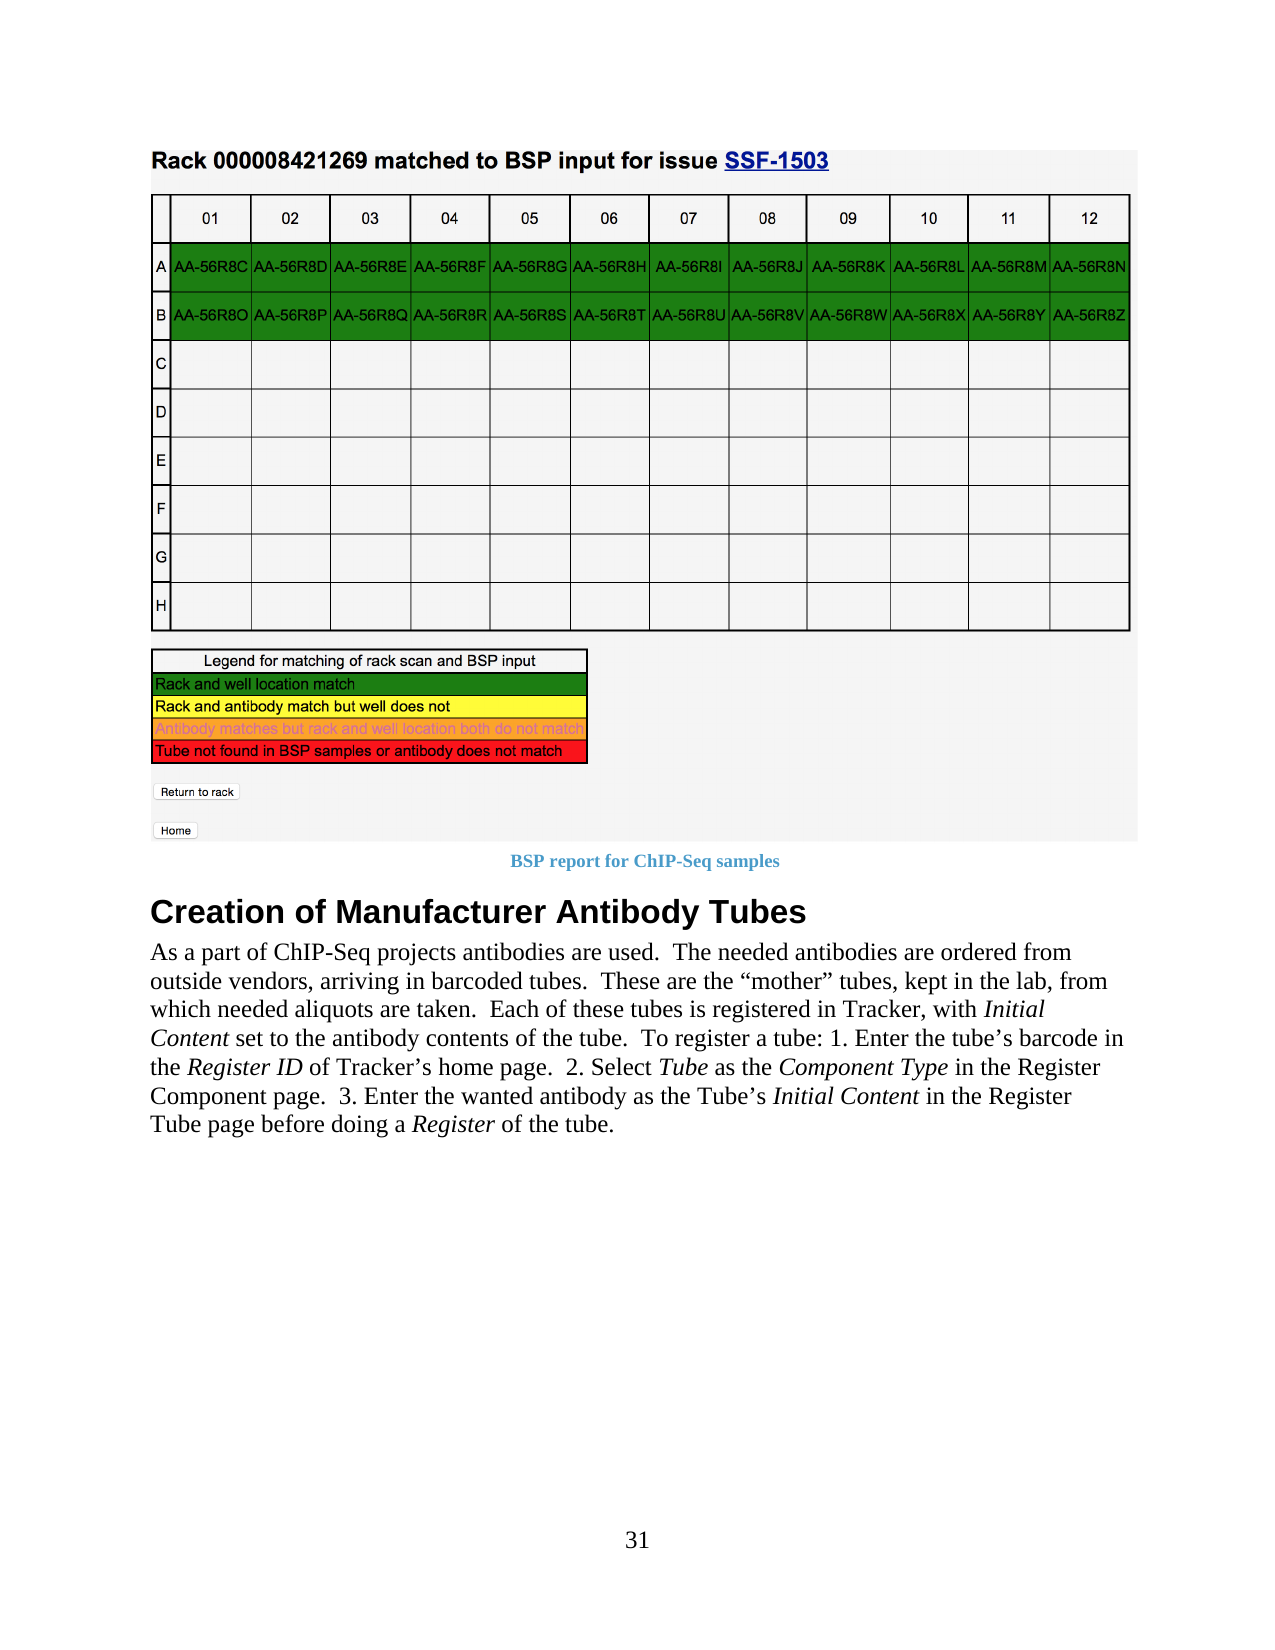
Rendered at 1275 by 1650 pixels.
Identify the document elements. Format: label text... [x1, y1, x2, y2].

subtitle Creation of Manufacturer Antibody Tubes [150, 892, 1125, 931]
picture [150, 150, 1138, 844]
text As a part of ChIP-Seq projects antibodies are used. The needed antibodies are ordered from outside vendors, arriving in barcoded tubes. These are the “mother” tubes, kept in the lab, from which needed aliquots are taken. Each of these tubes is registered in Tracker, with Initial Content set to the antibody contents of the tube. To register a tube: 1. Enter the tube’s barcode in the Register ID of Tracker’s home page. 2. Select Tube as the Component Type in the Register Component page. 3. Enter the wanted antibody as the Tube’s Initial Content in the Register Tube page before doing a Register of the tube. [150, 937, 1125, 1138]
text BSP report for ChIP-Seq samples [150, 850, 1125, 872]
